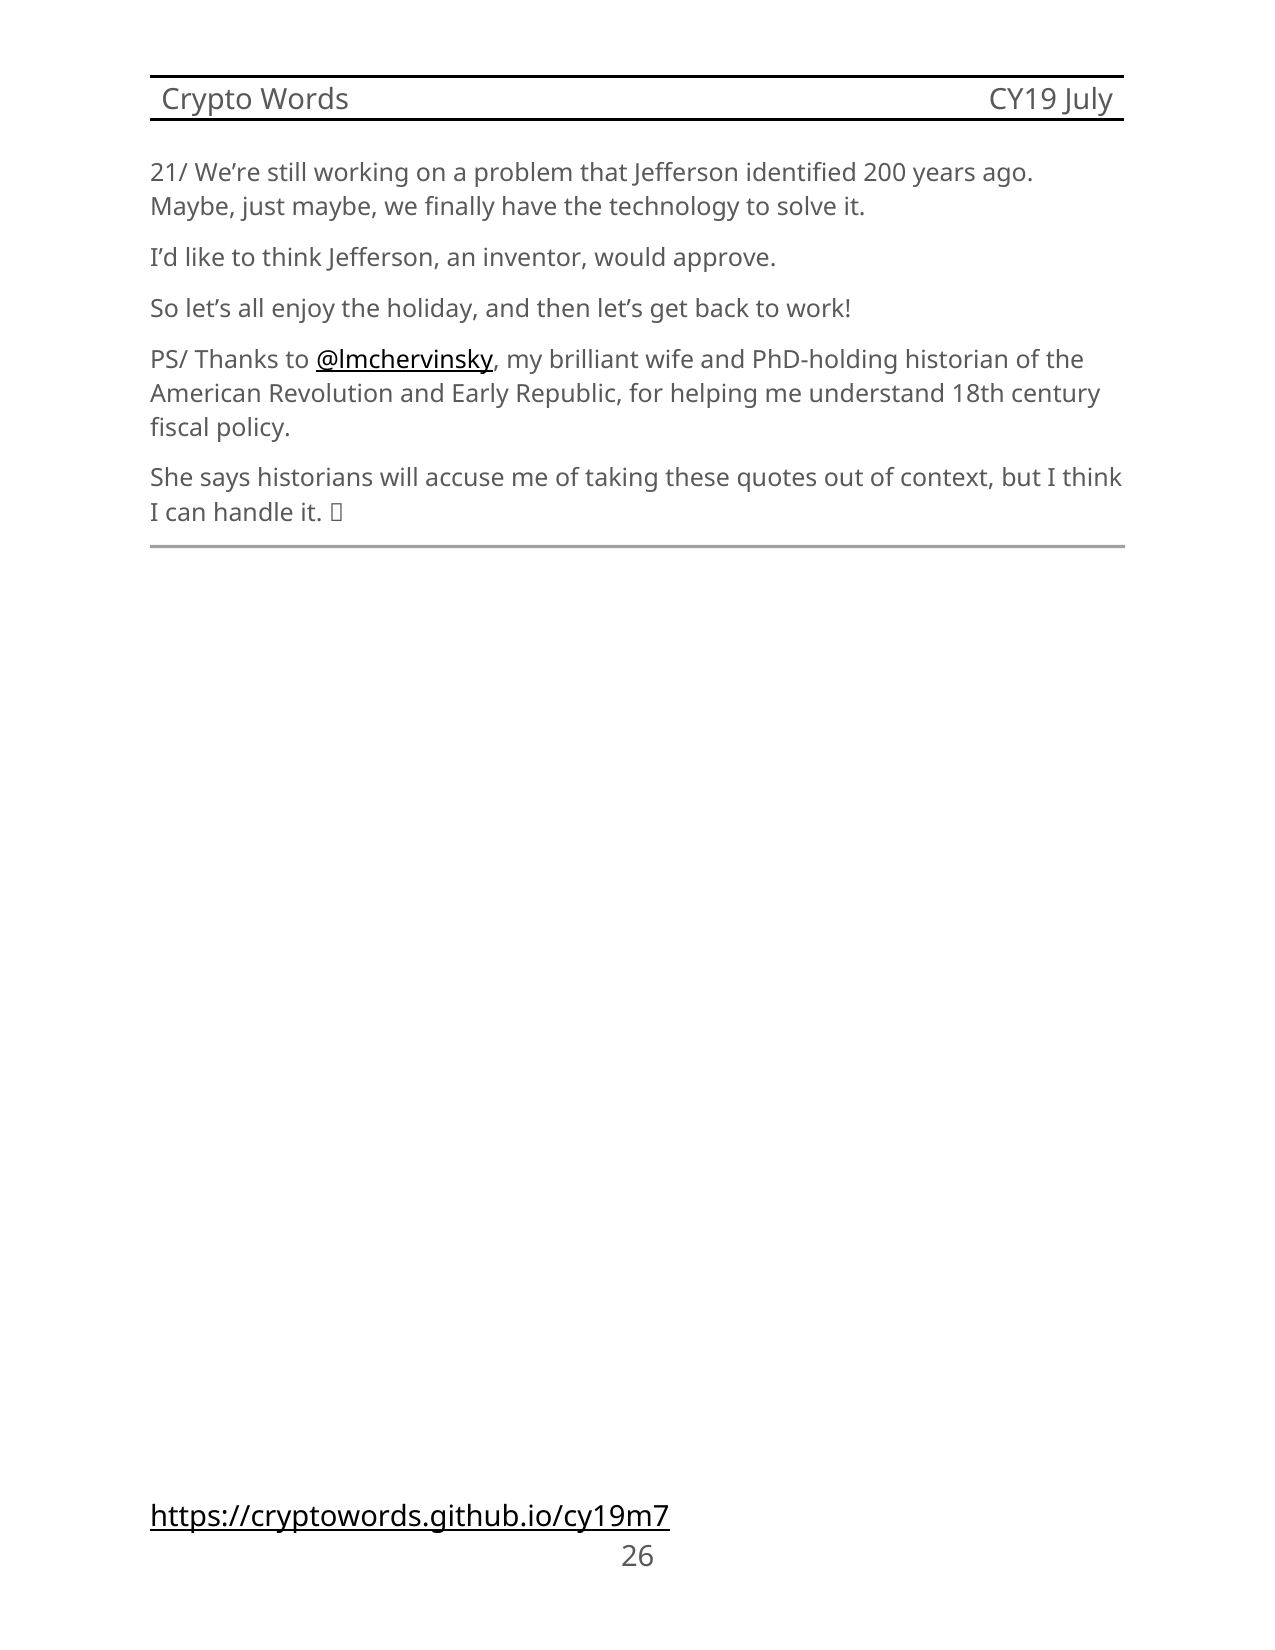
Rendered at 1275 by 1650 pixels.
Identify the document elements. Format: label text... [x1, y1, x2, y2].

text I’d like to think Jefferson, an inventor, would approve. [150, 240, 1125, 274]
text PS/ Thanks to @lmchervinsky, my brilliant wife and PhD-holding historian of the American Revolution and Early Republic, for helping me understand 18th century fiscal policy. [150, 341, 1125, 443]
text So let’s all enjoy the holiday, and then let’s get back to work! [150, 291, 1125, 324]
text 21/ We’re still working on a problem that Jefferson identified 200 years ago. Maybe, just maybe, we finally have the technology to solve it. [150, 155, 1125, 223]
text She says historians will accuse me of taking these quotes out of context, but I think I can handle it. 🚀 [150, 460, 1125, 528]
